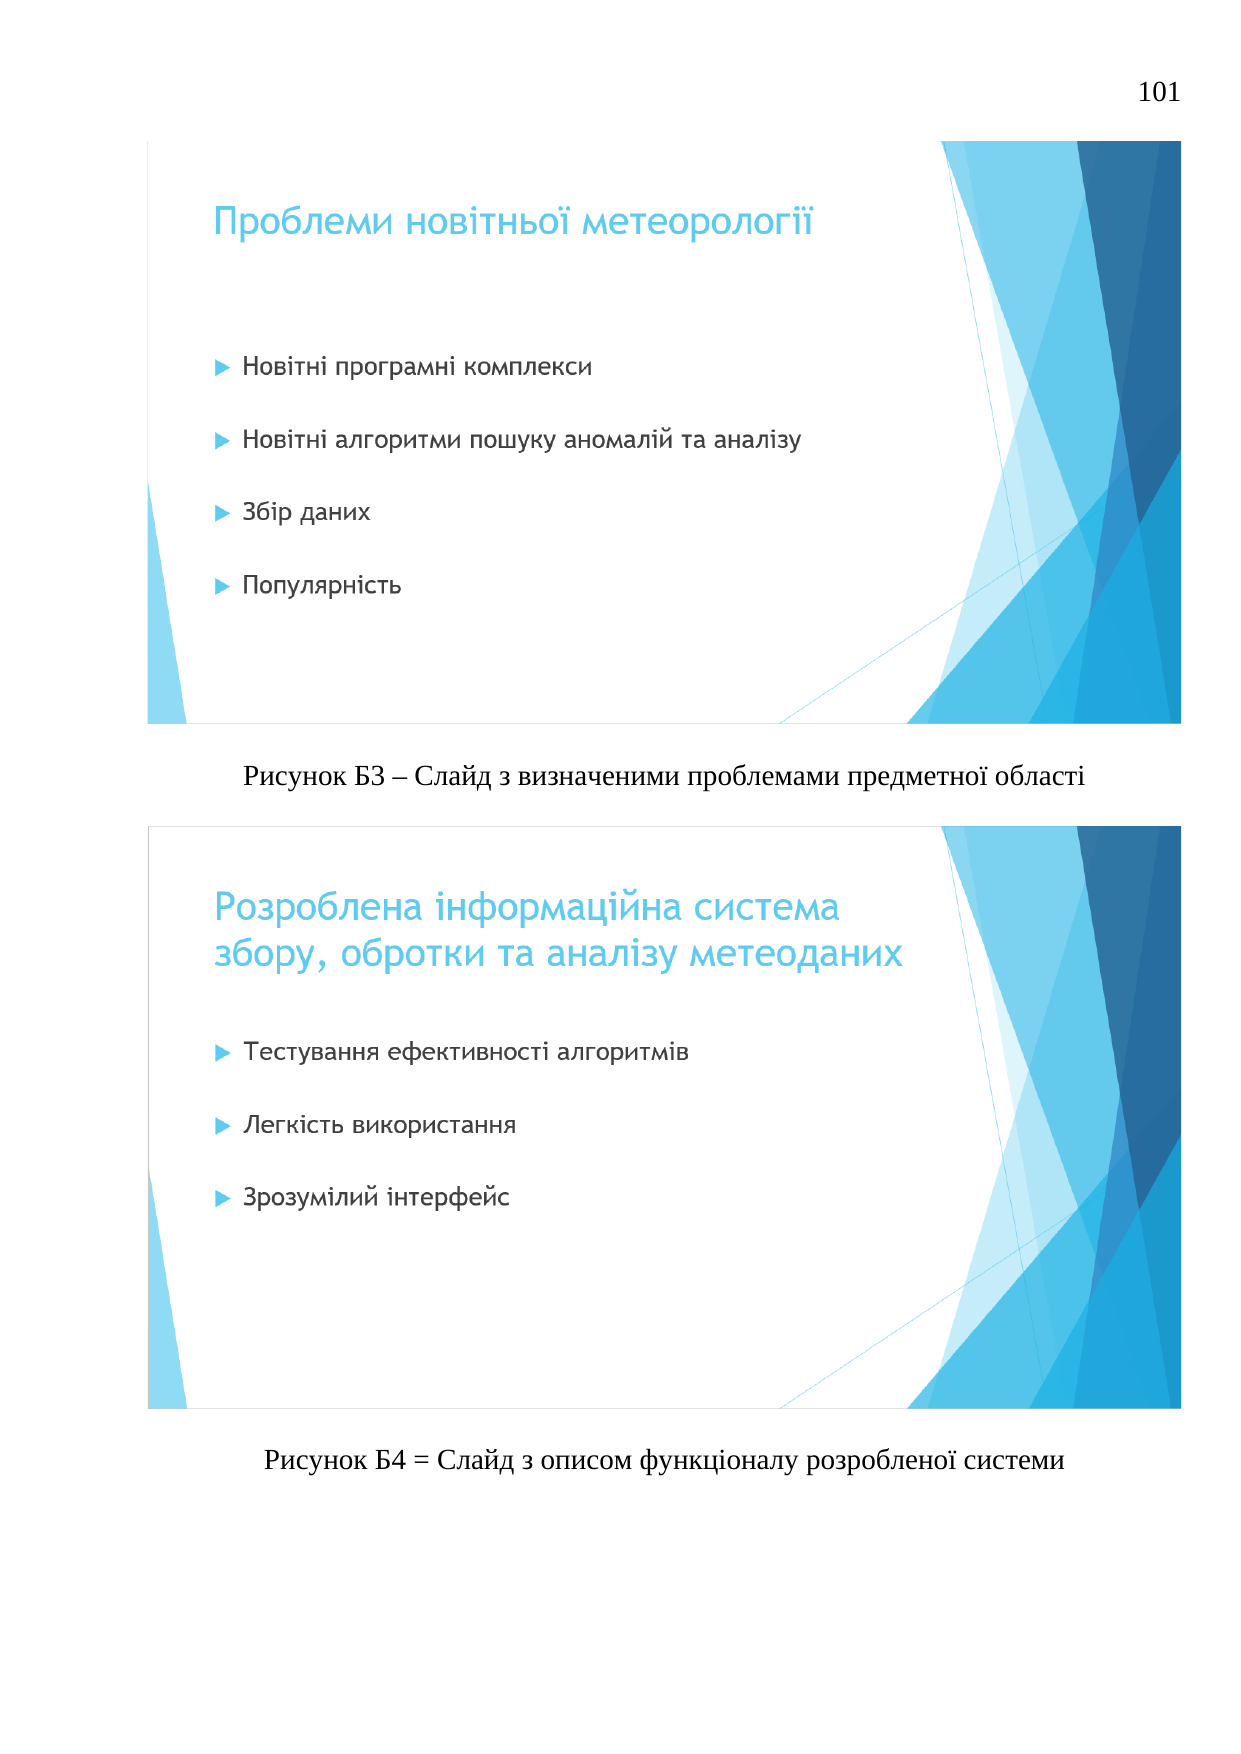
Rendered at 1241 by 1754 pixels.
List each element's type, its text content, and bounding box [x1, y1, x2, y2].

text Рисунок Б4 = Слайд з описом функціоналу розробленої системи [148, 1442, 1181, 1476]
picture [147, 824, 1182, 1409]
text Рисунок Б3 – Слайд з визначеними проблемами предметної області [148, 758, 1181, 791]
picture [147, 141, 1182, 724]
